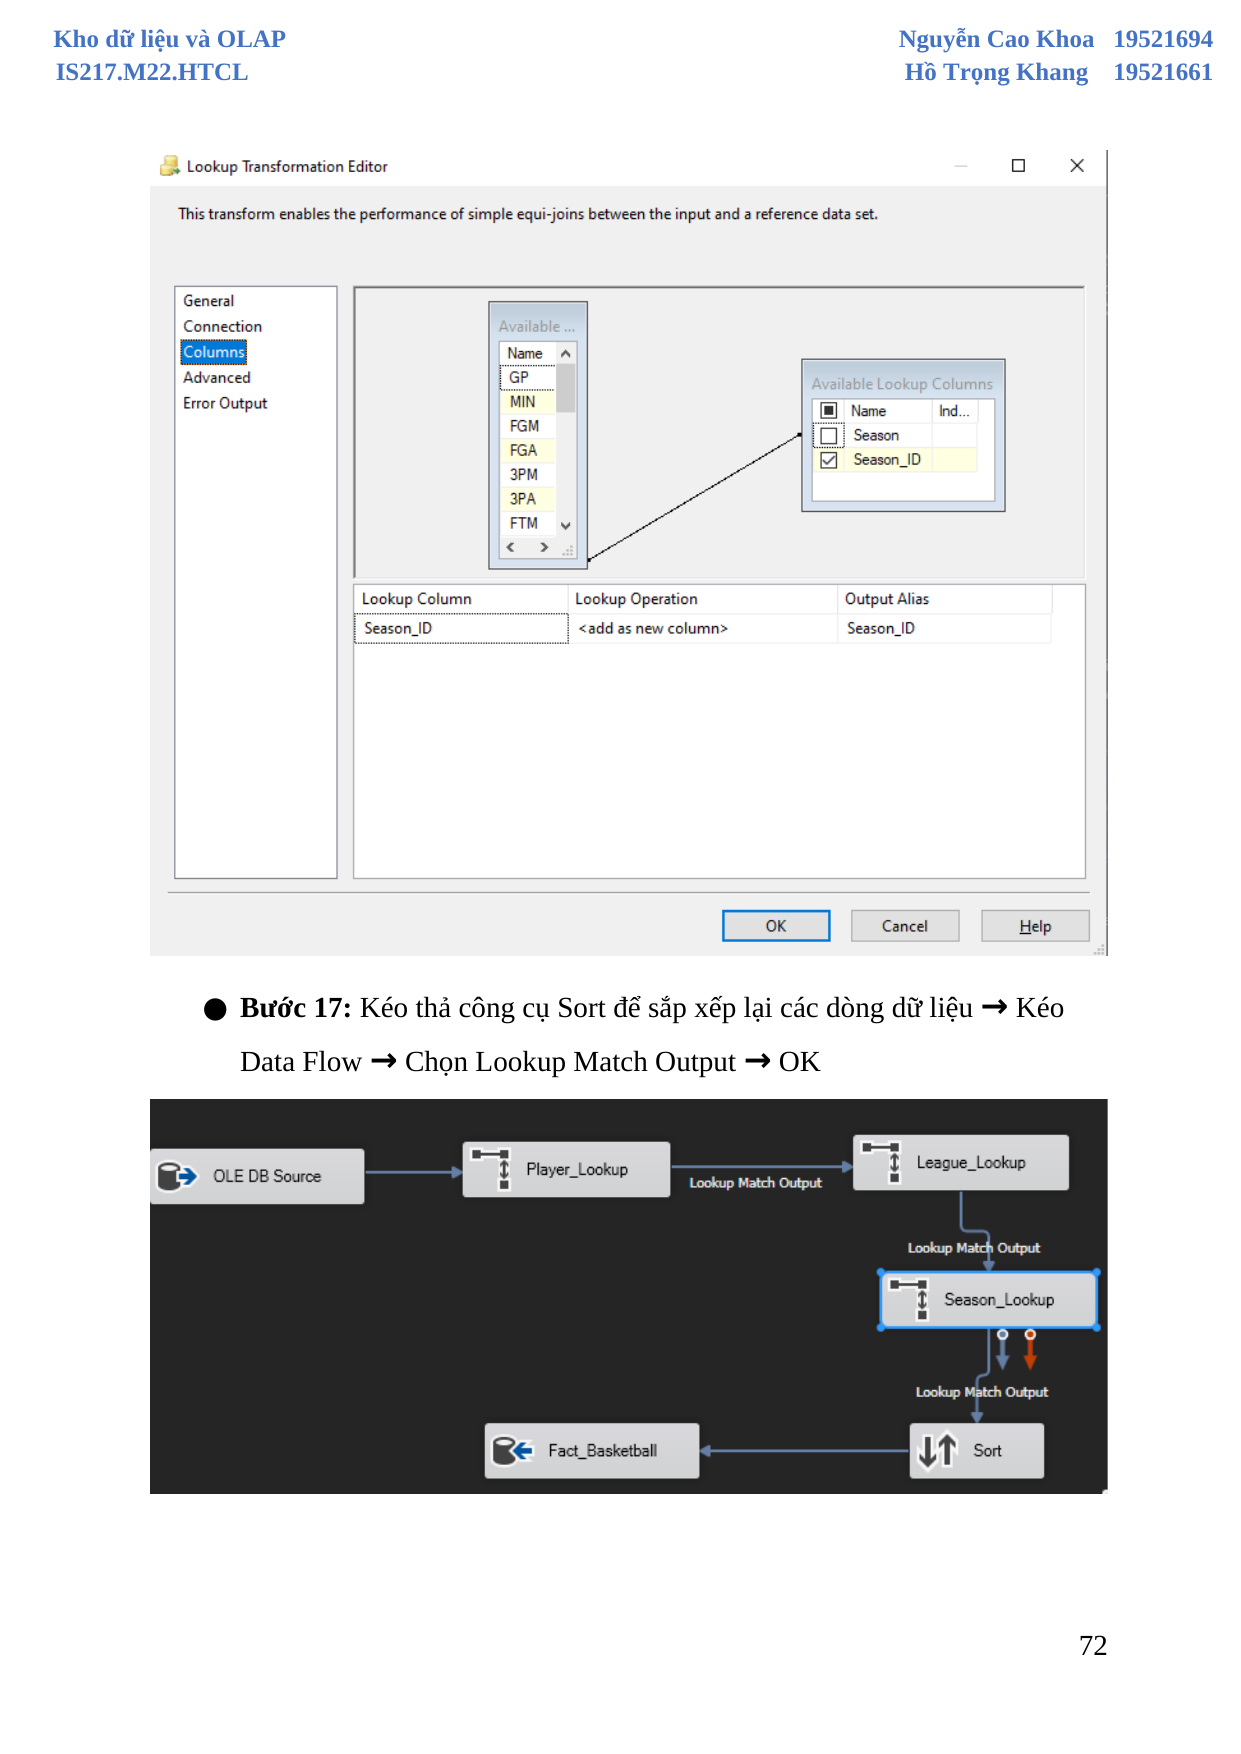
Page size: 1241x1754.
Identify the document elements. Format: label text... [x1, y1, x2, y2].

picture [150, 1099, 1108, 1494]
list Bước 17: Kéo thả công cụ Sort để sắp xếp lại các dòng dữ liệu Kéo Data Flow Chọn Lookup Match Output OK [202, 974, 1107, 1081]
picture [150, 150, 1108, 956]
